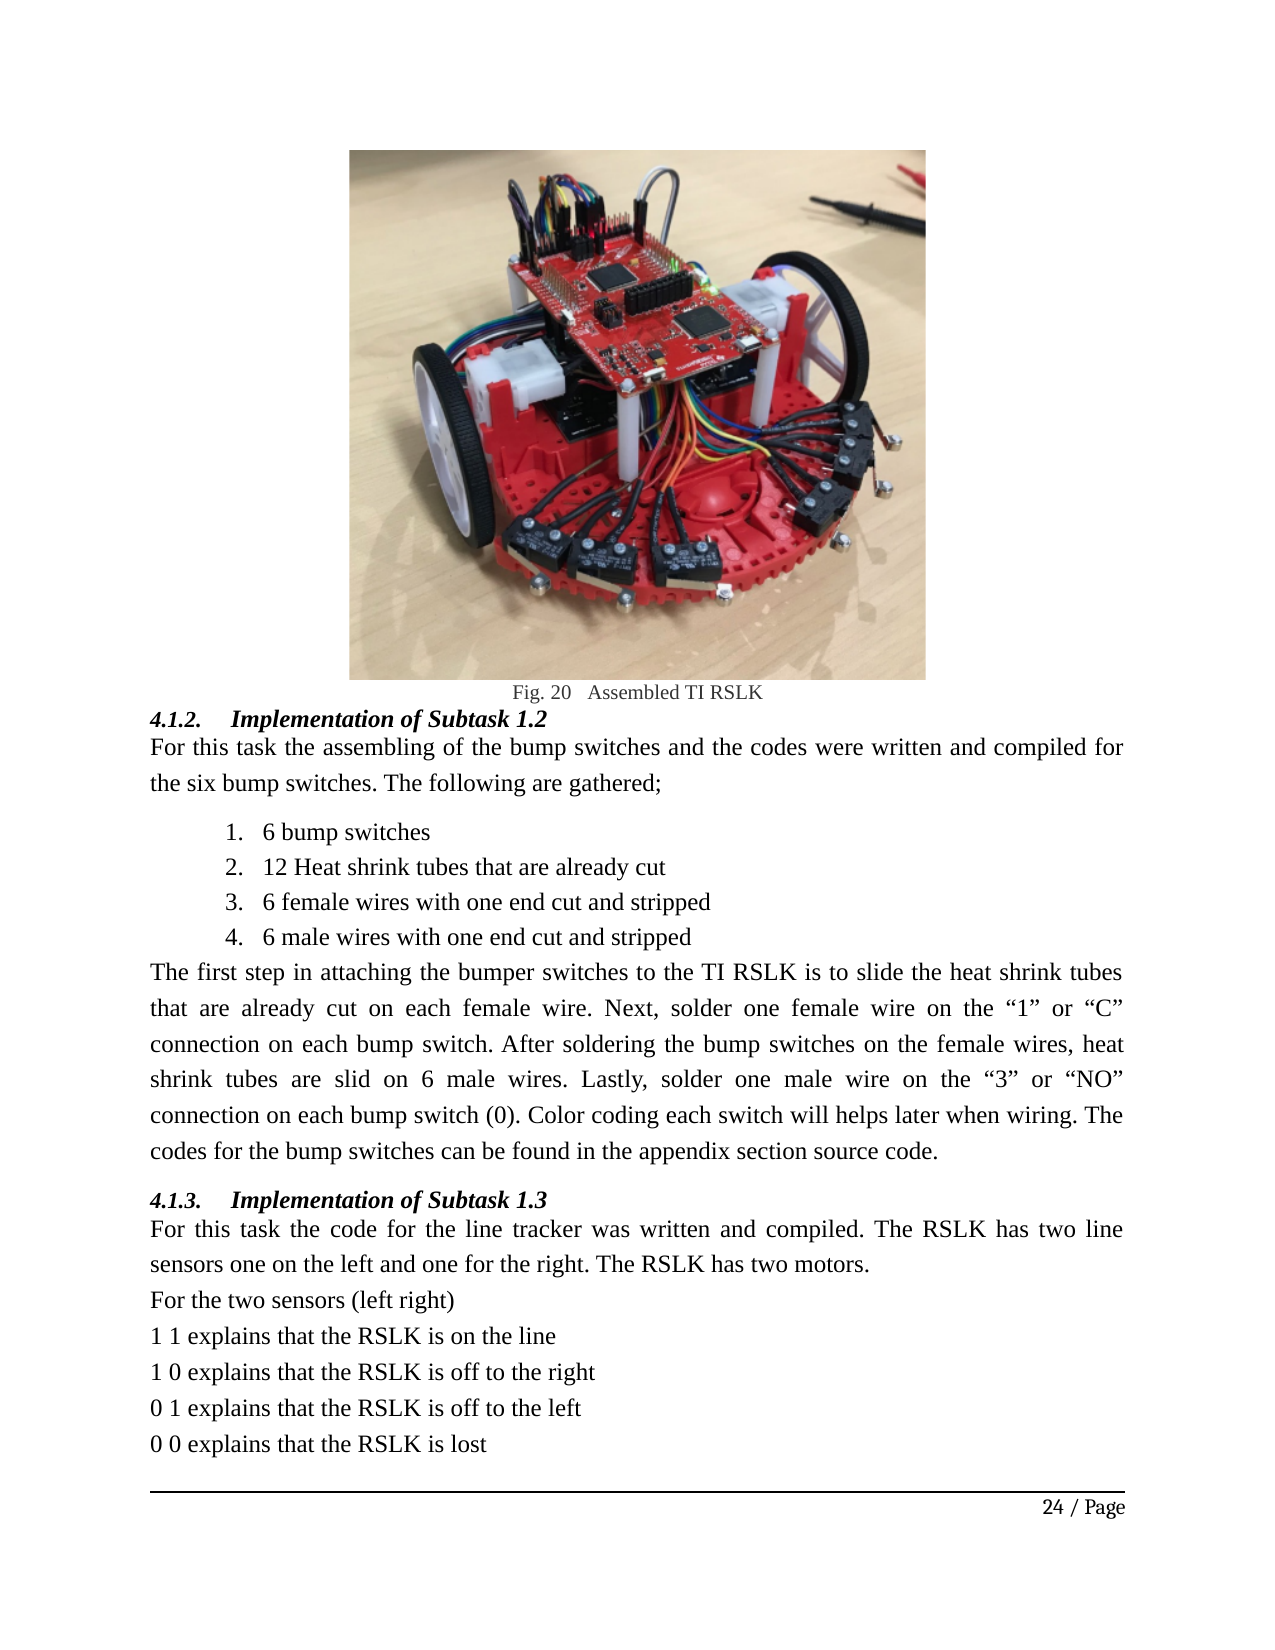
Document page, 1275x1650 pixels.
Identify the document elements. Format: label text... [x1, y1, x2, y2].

text For the two sensors (left right) [150, 1286, 1125, 1314]
subtitle Implementation of Subtask 1.3 [150, 1185, 1125, 1214]
text Fig. 20 Assembled TI RSLK [150, 679, 1125, 704]
text 0 0 explains that the RSLK is lost [150, 1429, 1125, 1458]
text 12 Heat shrink tubes that are already cut [225, 852, 1125, 881]
text For this task the code for the line tracker was written and compiled. The RSLK has two line sensors one on the left and one for the right. The RSLK has two motors. [150, 1214, 1125, 1278]
text 1 0 explains that the RSLK is off to the right [150, 1357, 1125, 1386]
text The first step in attaching the bumper switches to the TI RSLK is to slide the heat shrink tubes that are already cut on each female wire. Next, solder one female wire on the “1” or “C” connection on each bump switch. After soldering the bump switches on the female wires, heat shrink tubes are slid on 6 male wires. Lastly, solder one male wire on the “3” or “NO” connection on each bump switch (0). Color coding each switch will helps later when wiring. The codes for the bump switches can be found in the appendix section source code. [150, 957, 1125, 1165]
picture [349, 150, 926, 680]
text 0 1 explains that the RSLK is off to the left [150, 1393, 1125, 1422]
text 1 1 explains that the RSLK is on the line [150, 1321, 1125, 1350]
text 6 male wires with one end cut and stripped [225, 922, 1125, 951]
text For this task the assembling of the bump switches and the codes were written and compiled for the six bump switches. The following are gathered; [150, 732, 1125, 797]
text 6 female wires with one end cut and stripped [225, 887, 1125, 916]
list 6 bump switches [225, 817, 1125, 846]
subtitle Implementation of Subtask 1.2 [150, 704, 1125, 732]
